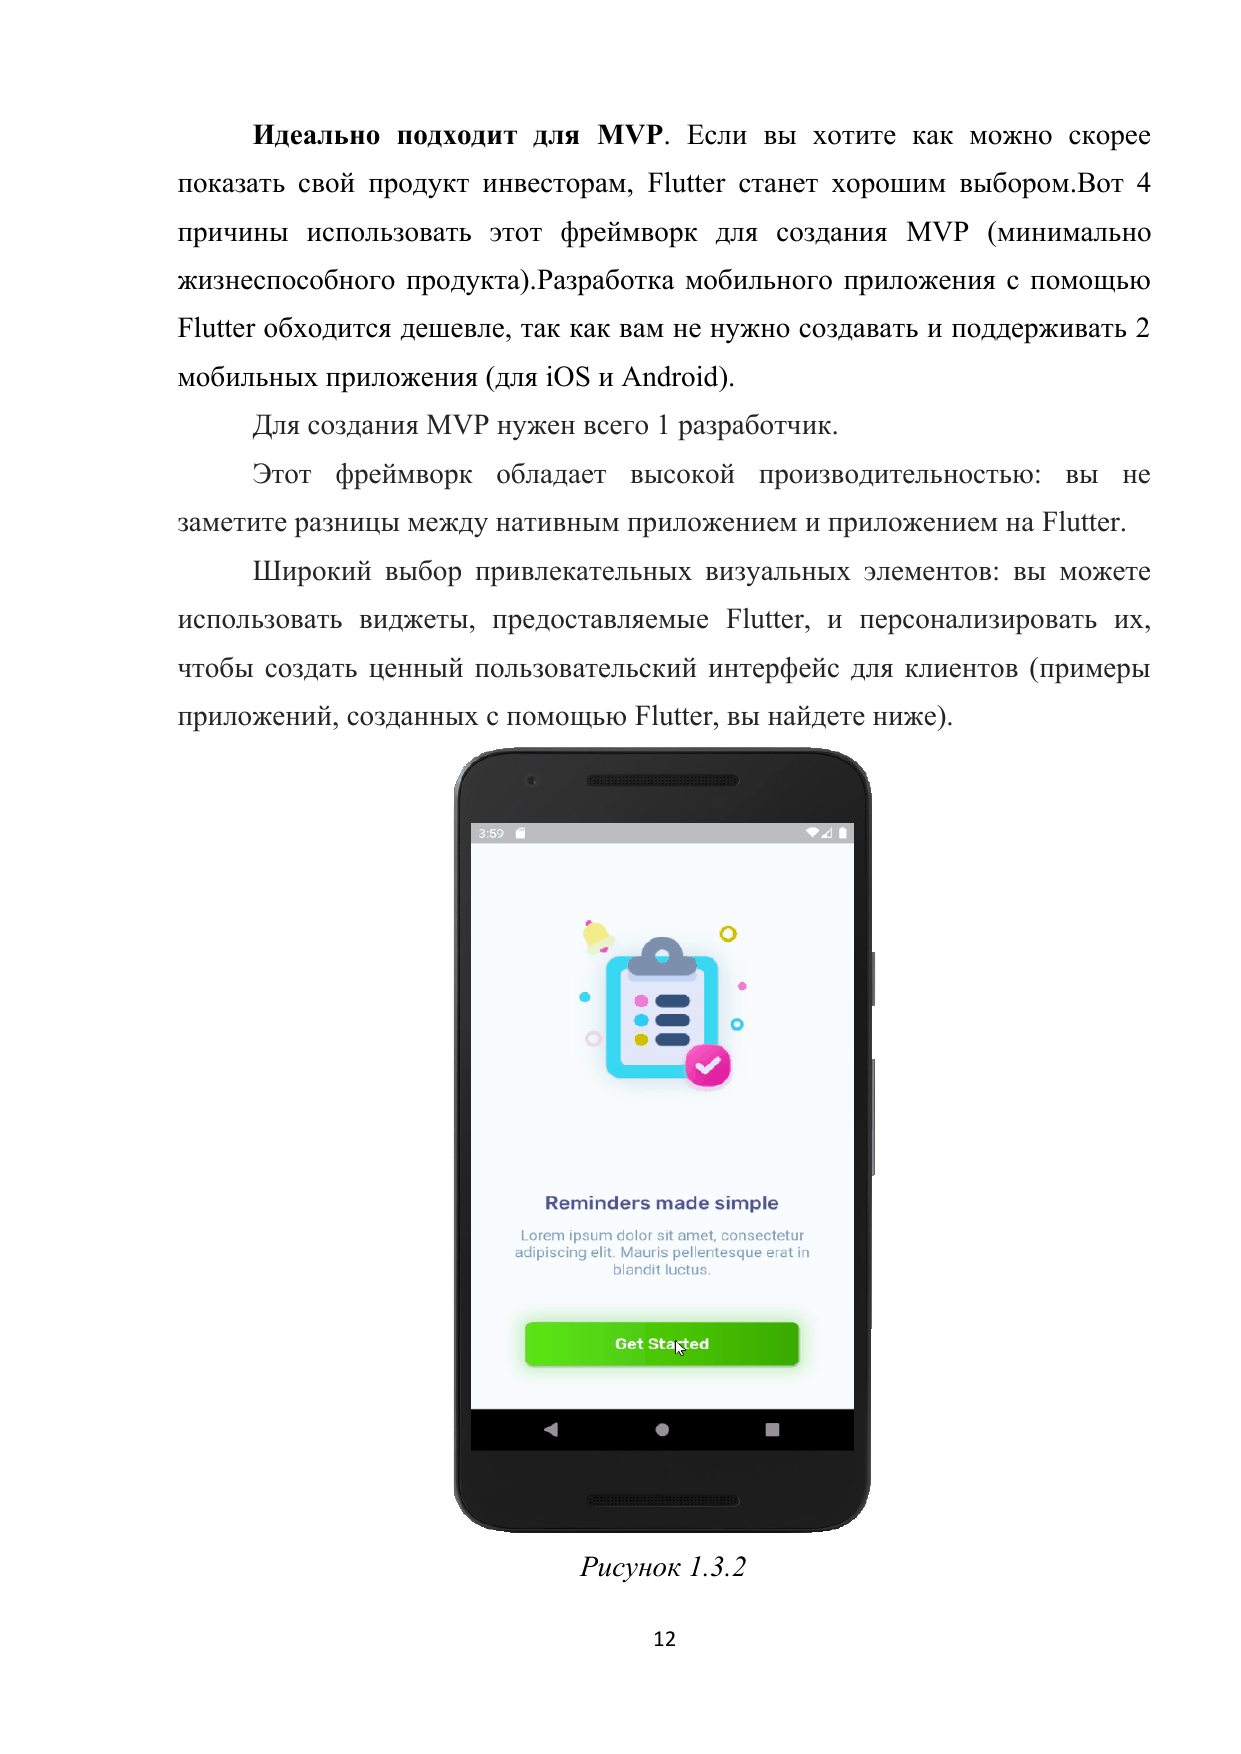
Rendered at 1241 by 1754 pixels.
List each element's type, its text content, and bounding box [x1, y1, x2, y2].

text Идеально подходит для MVP. Если вы хотите как можно скорее показать свой продукт инвесторам, Flutter станет хорошим выбором.Вот 4 причины использовать этот фреймворк для создания MVP (минимально жизнеспособного продукта).Разработка мобильного приложения с помощью Flutter обходится дешевле, так как вам не нужно создавать и поддерживать 2 мобильных приложения (для iOS и Android). [177, 118, 1152, 393]
text Широкий выбор привлекательных визуальных элементов: вы можете использовать виджеты, предоставляемые Flutter, и персонализировать их, чтобы создать ценный пользовательский интерфейс для клиентов (примеры приложений, созданных с помощью Flutter, вы найдете ниже). [177, 554, 1152, 732]
picture [453, 747, 876, 1534]
text Этот фреймворк обладает высокой производительностью: вы не заметите разницы между нативным приложением и приложением на Flutter. [177, 457, 1152, 538]
text Для создания MVP нужен всего 1 разработчик. [177, 409, 1152, 441]
text Рисунок 1.3.2 [177, 1550, 1152, 1582]
